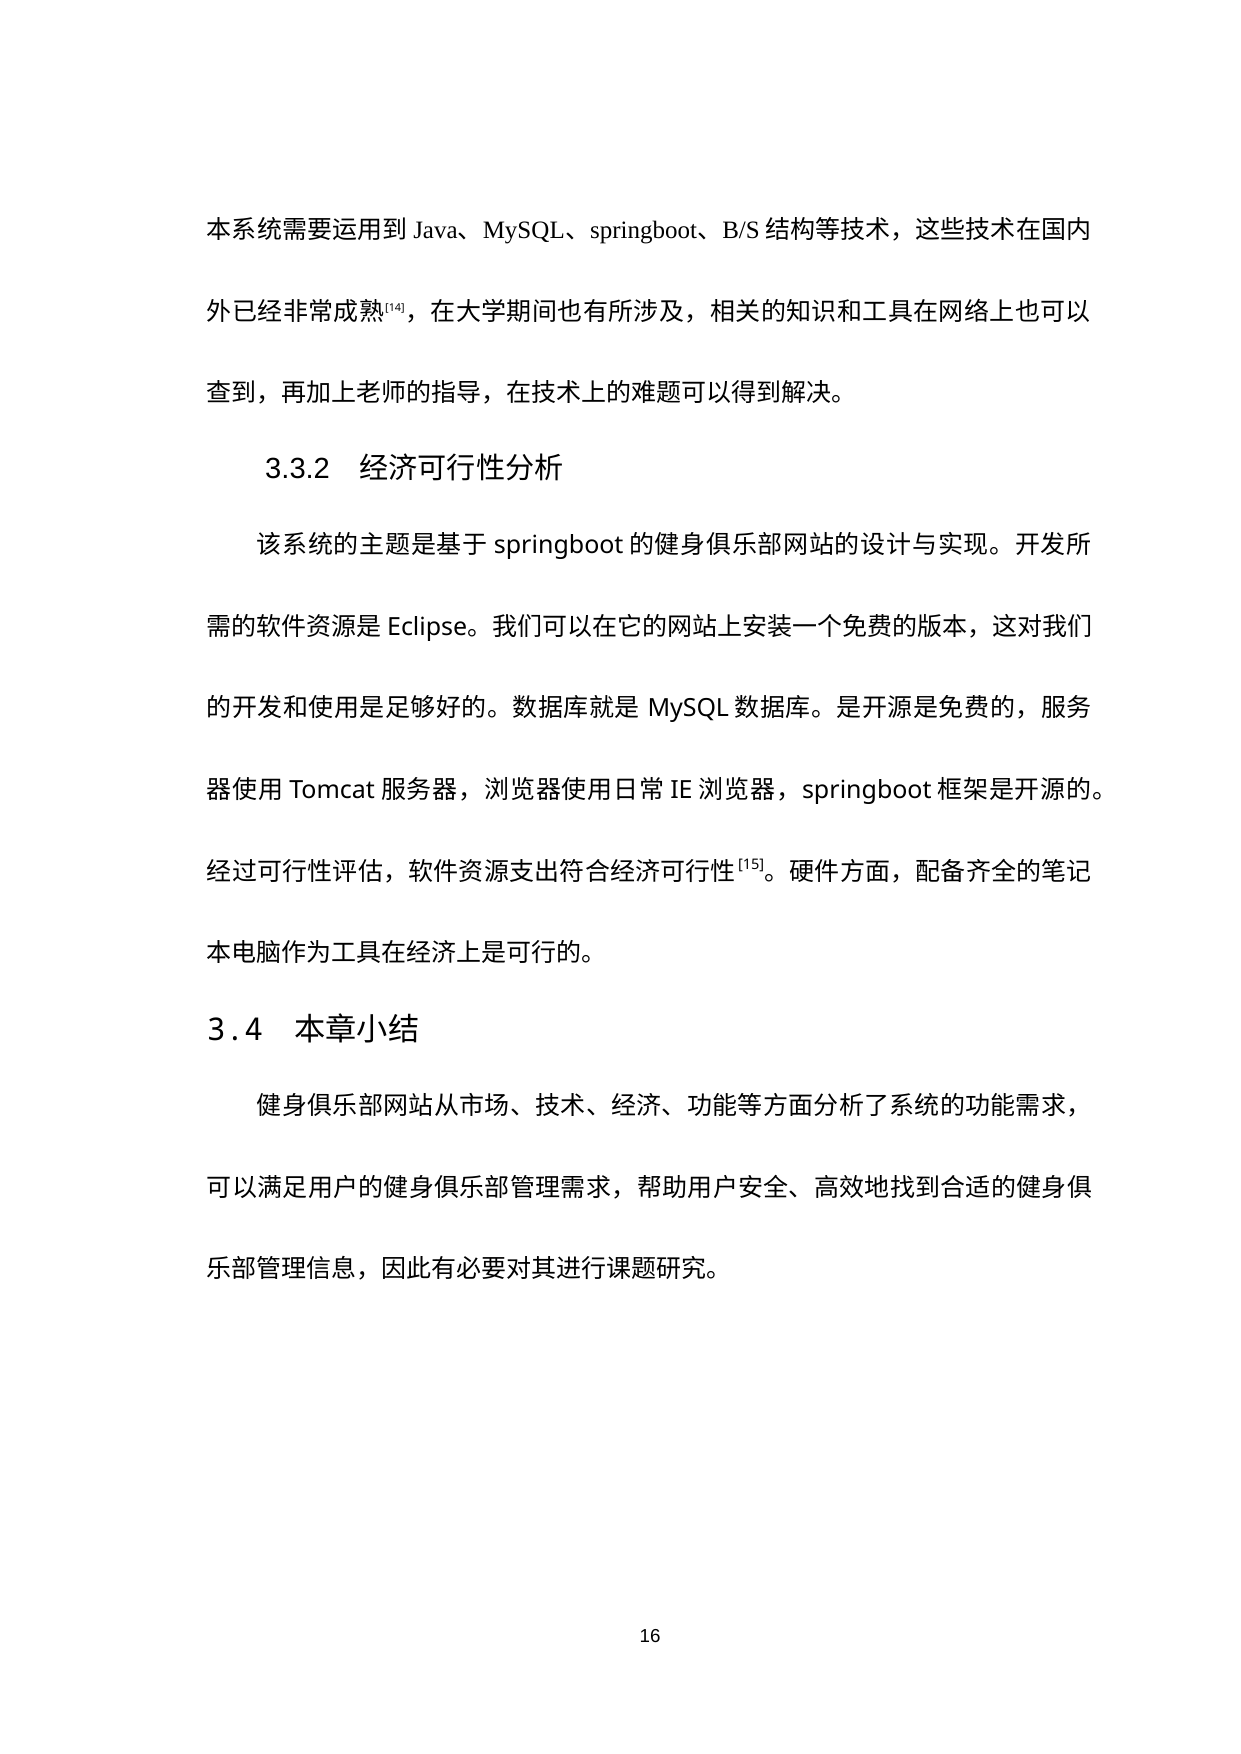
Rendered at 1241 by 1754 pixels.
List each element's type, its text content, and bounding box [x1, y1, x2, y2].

text 健身俱乐部网站从市场、技术、经济、功能等方面分析了系统的功能需求，可以满足用户的健身俱乐部管理需求，帮助用户安全、高效地找到合适的健身俱乐部管理信息，因此有必要对其进行课题研究。 [207, 1069, 1093, 1301]
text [207, 193, 1093, 425]
text 该系统的主题是基于springboot的健身俱乐部网站的设计与实现。开发所需的软件资源是Eclipse。我们可以在它的网站上安装一个免费的版本，这对我们的开发和使用是足够好的。数据库就是MySQL数据库。是开源是免费的，服务器使用Tomcat服务器，浏览器使用日常IE浏览器，springboot框架是开源的。经过可行性评估，软件资源支出符合经济可行性[15]。硬件方面，配备齐全的笔记本电脑作为工具在经济上是可行的。 [207, 509, 1093, 985]
text 3.4 本章小结 [207, 992, 1093, 1060]
text 3.3.2 经济可行性分析 [207, 432, 1093, 500]
